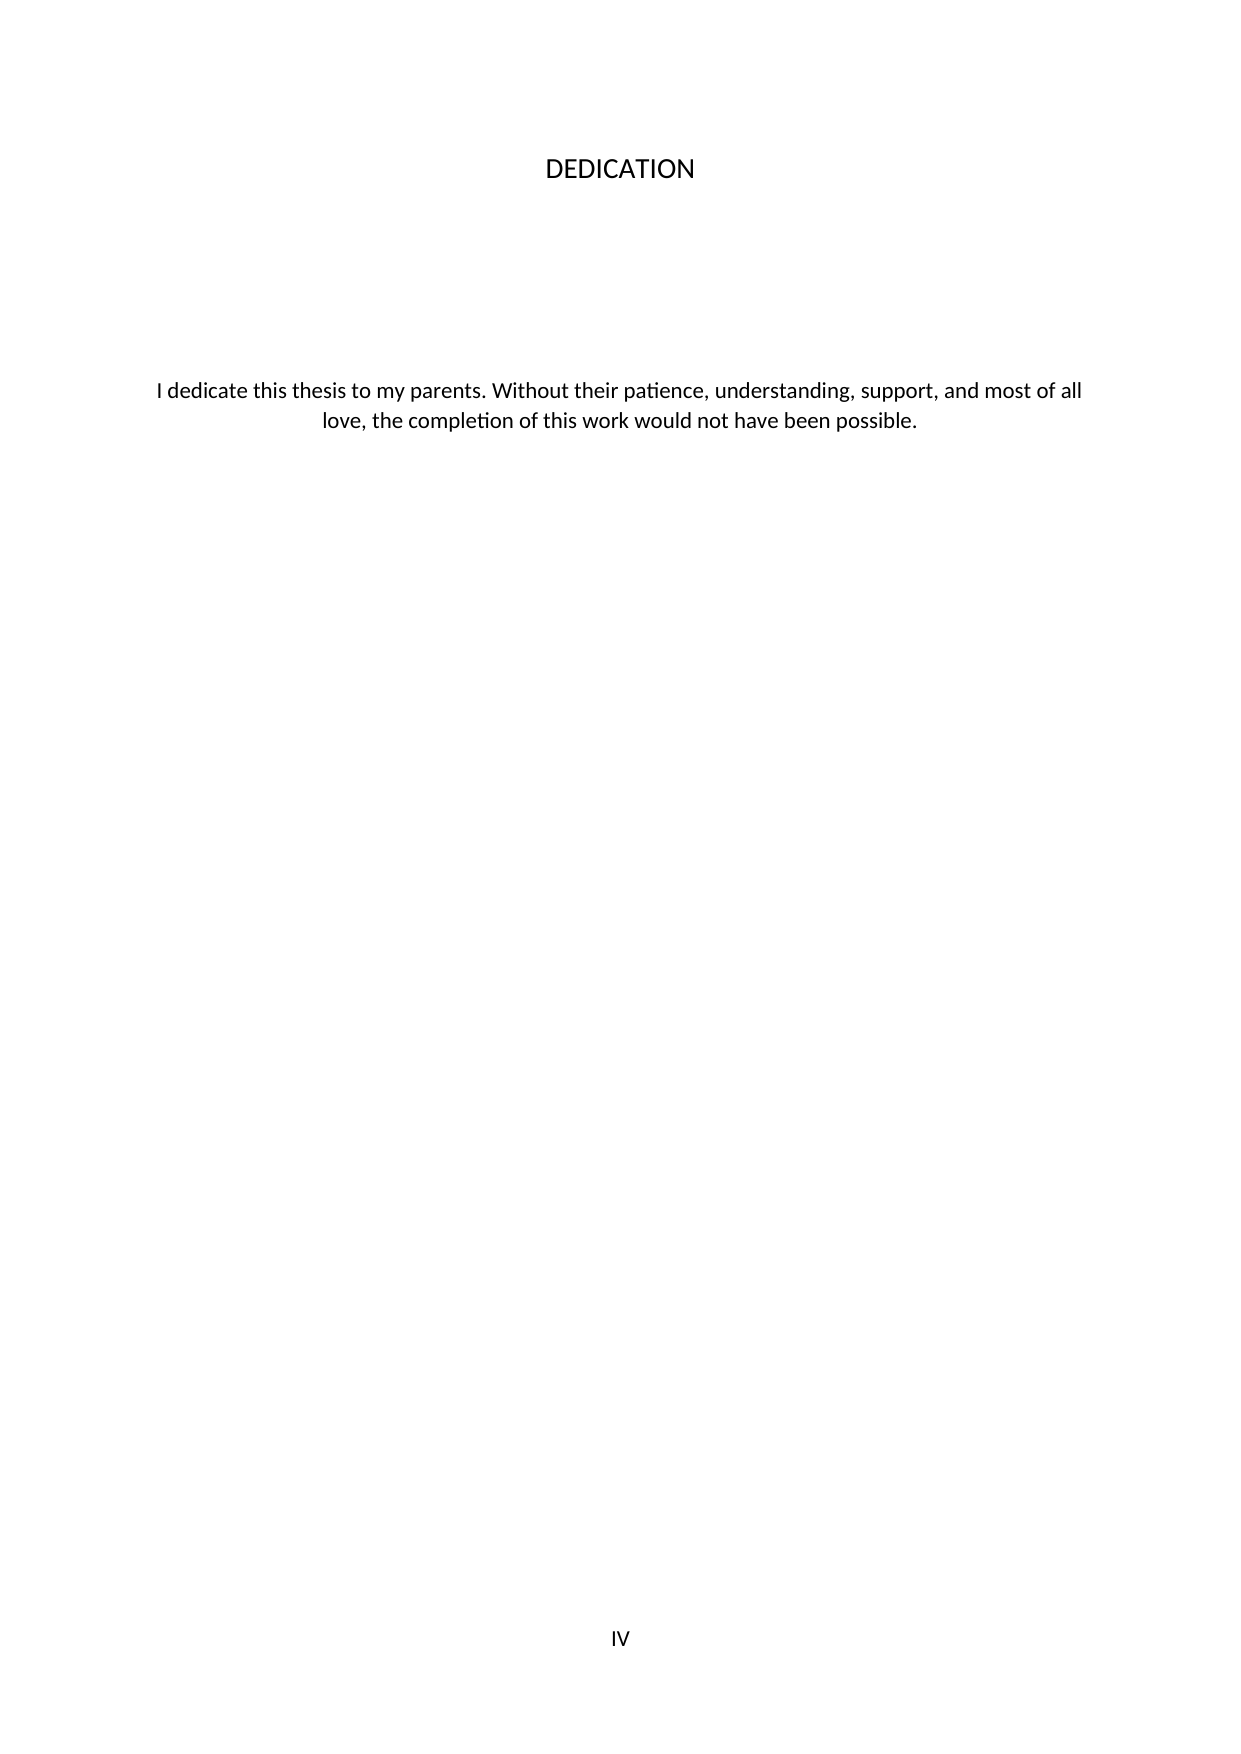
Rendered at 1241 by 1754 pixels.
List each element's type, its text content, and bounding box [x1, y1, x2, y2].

text I dedicate this thesis to my parents. Without their patience, understanding, support, and most of all love, the completion of this work would not have been possible. [150, 376, 1090, 434]
subtitle DEDICATION [150, 150, 1090, 186]
